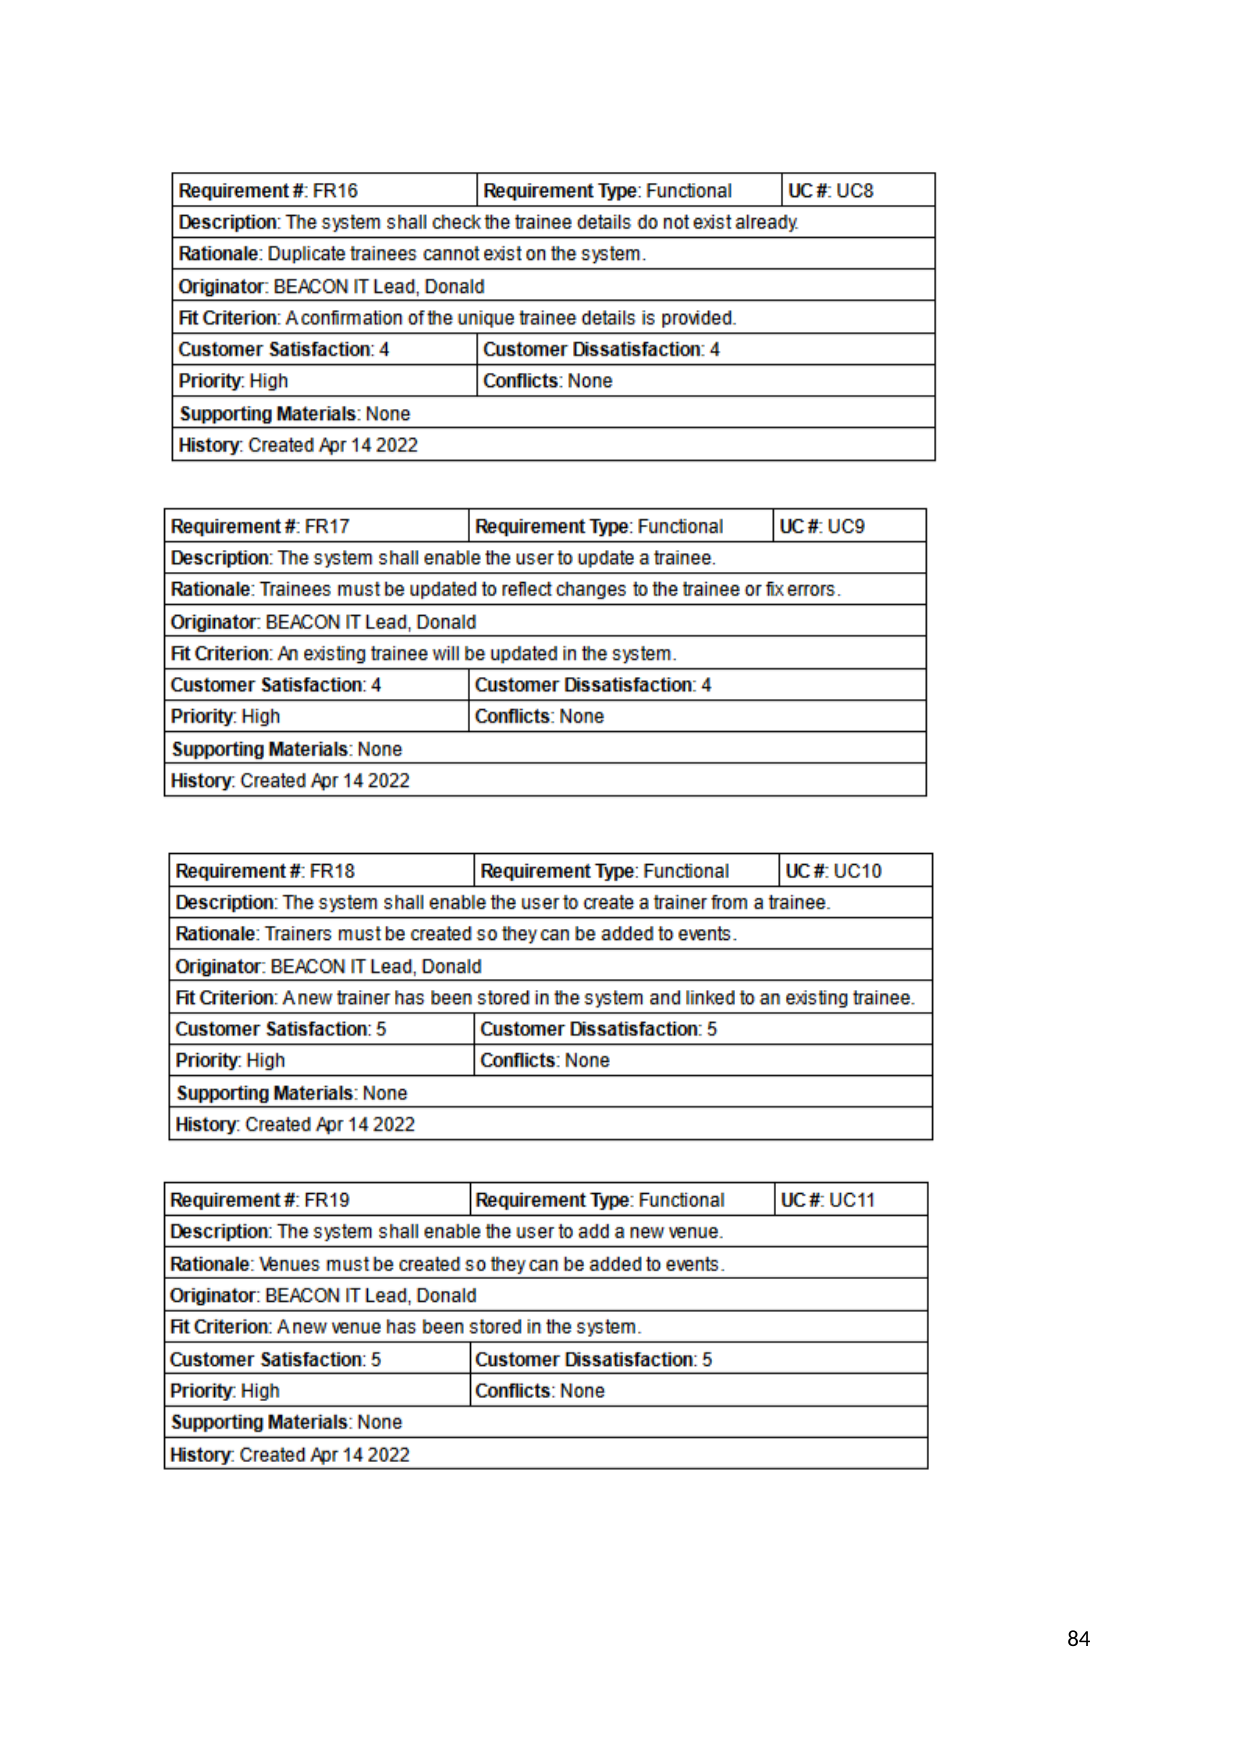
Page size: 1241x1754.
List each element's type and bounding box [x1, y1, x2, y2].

picture [150, 150, 955, 485]
picture [150, 828, 954, 1161]
picture [150, 491, 943, 822]
picture [150, 1168, 943, 1487]
